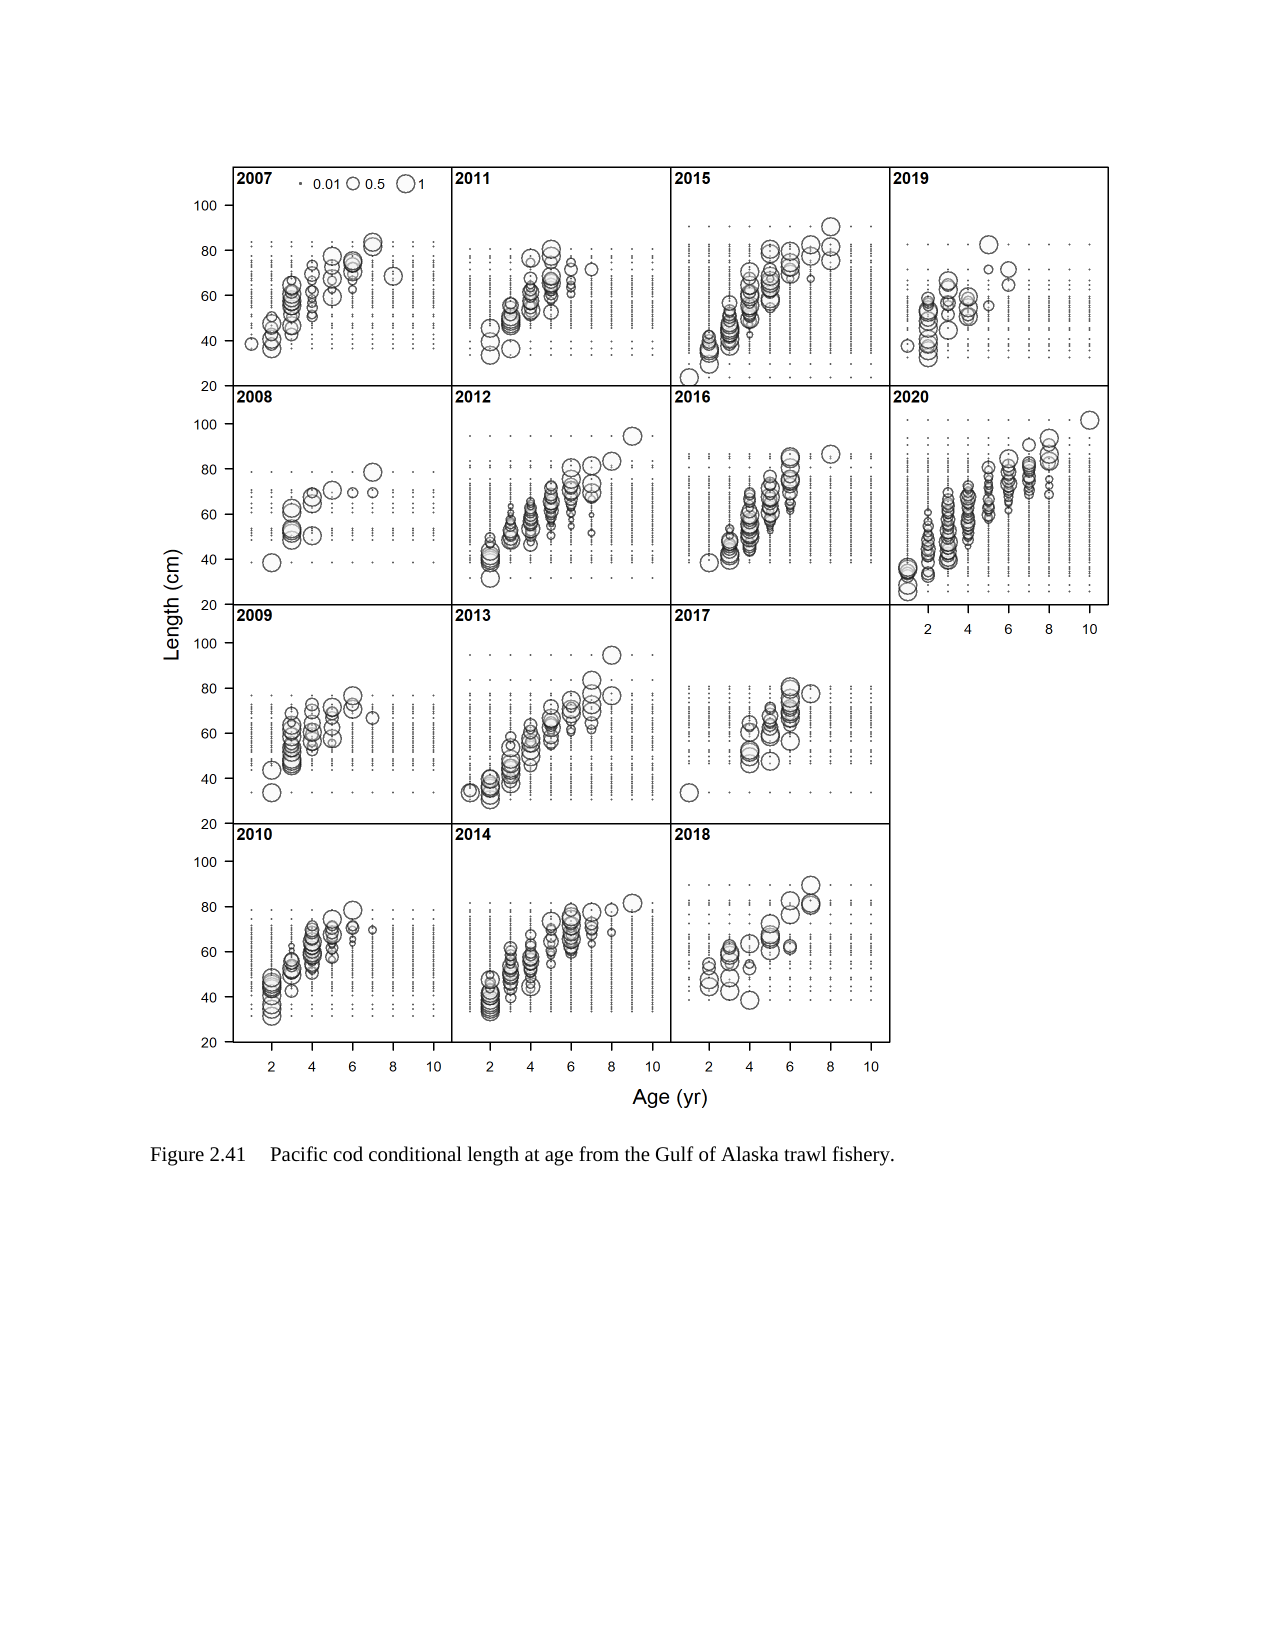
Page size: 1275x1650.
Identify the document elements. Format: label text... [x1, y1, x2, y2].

picture [150, 150, 1125, 1125]
